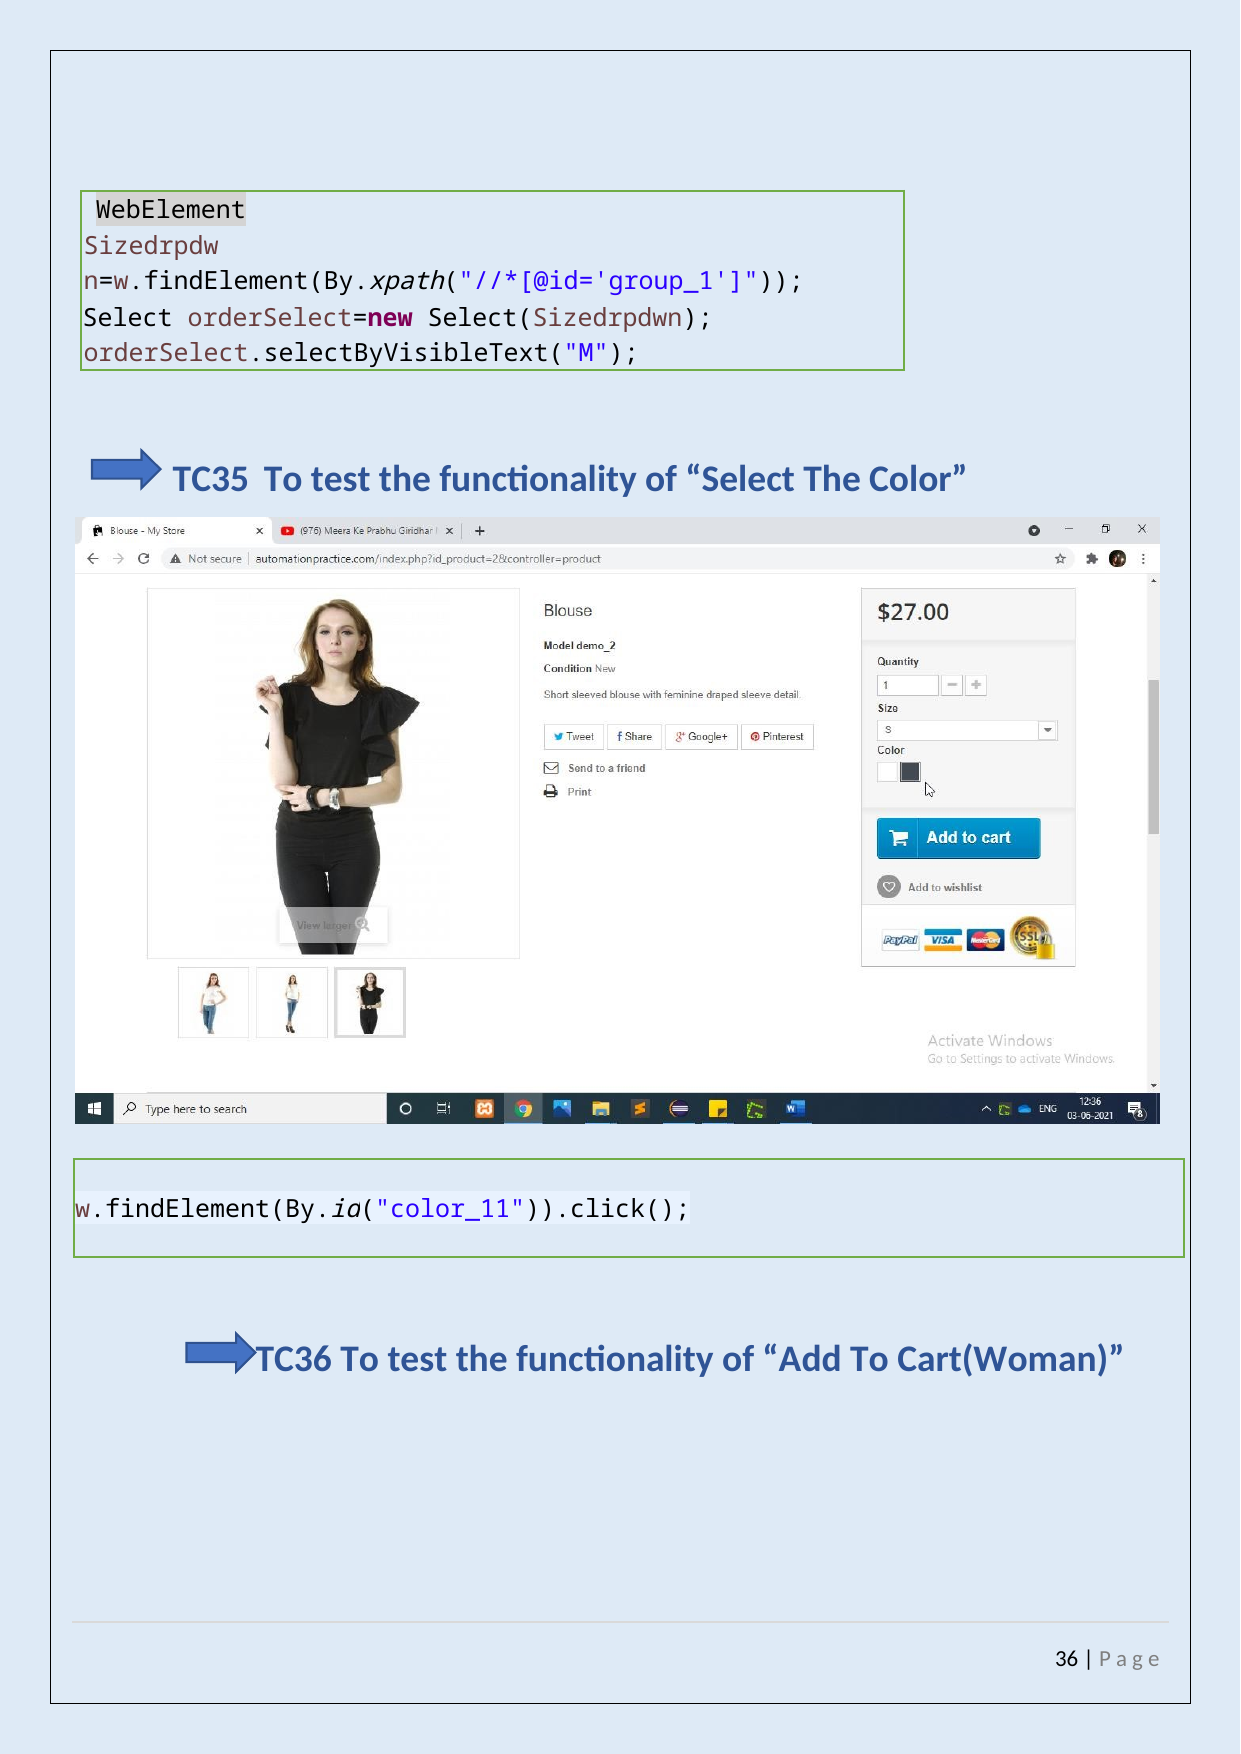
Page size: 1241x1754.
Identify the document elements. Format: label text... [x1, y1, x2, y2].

text WebElement Sizedrpdwn=w.findElement(By.xpath("//*[@id='group_1']")); [82, 192, 903, 297]
text w.findElement(By.id("color_11")).click(); [75, 1188, 1183, 1224]
subtitle TC36 To test the functionality of “Add To Cart(Woman)” [73, 1333, 1183, 1381]
text Select orderSelect=new Select(Sizedrpdwn); orderSelect.selectByVisibleText("M"); [82, 297, 903, 369]
picture [75, 517, 1160, 1124]
